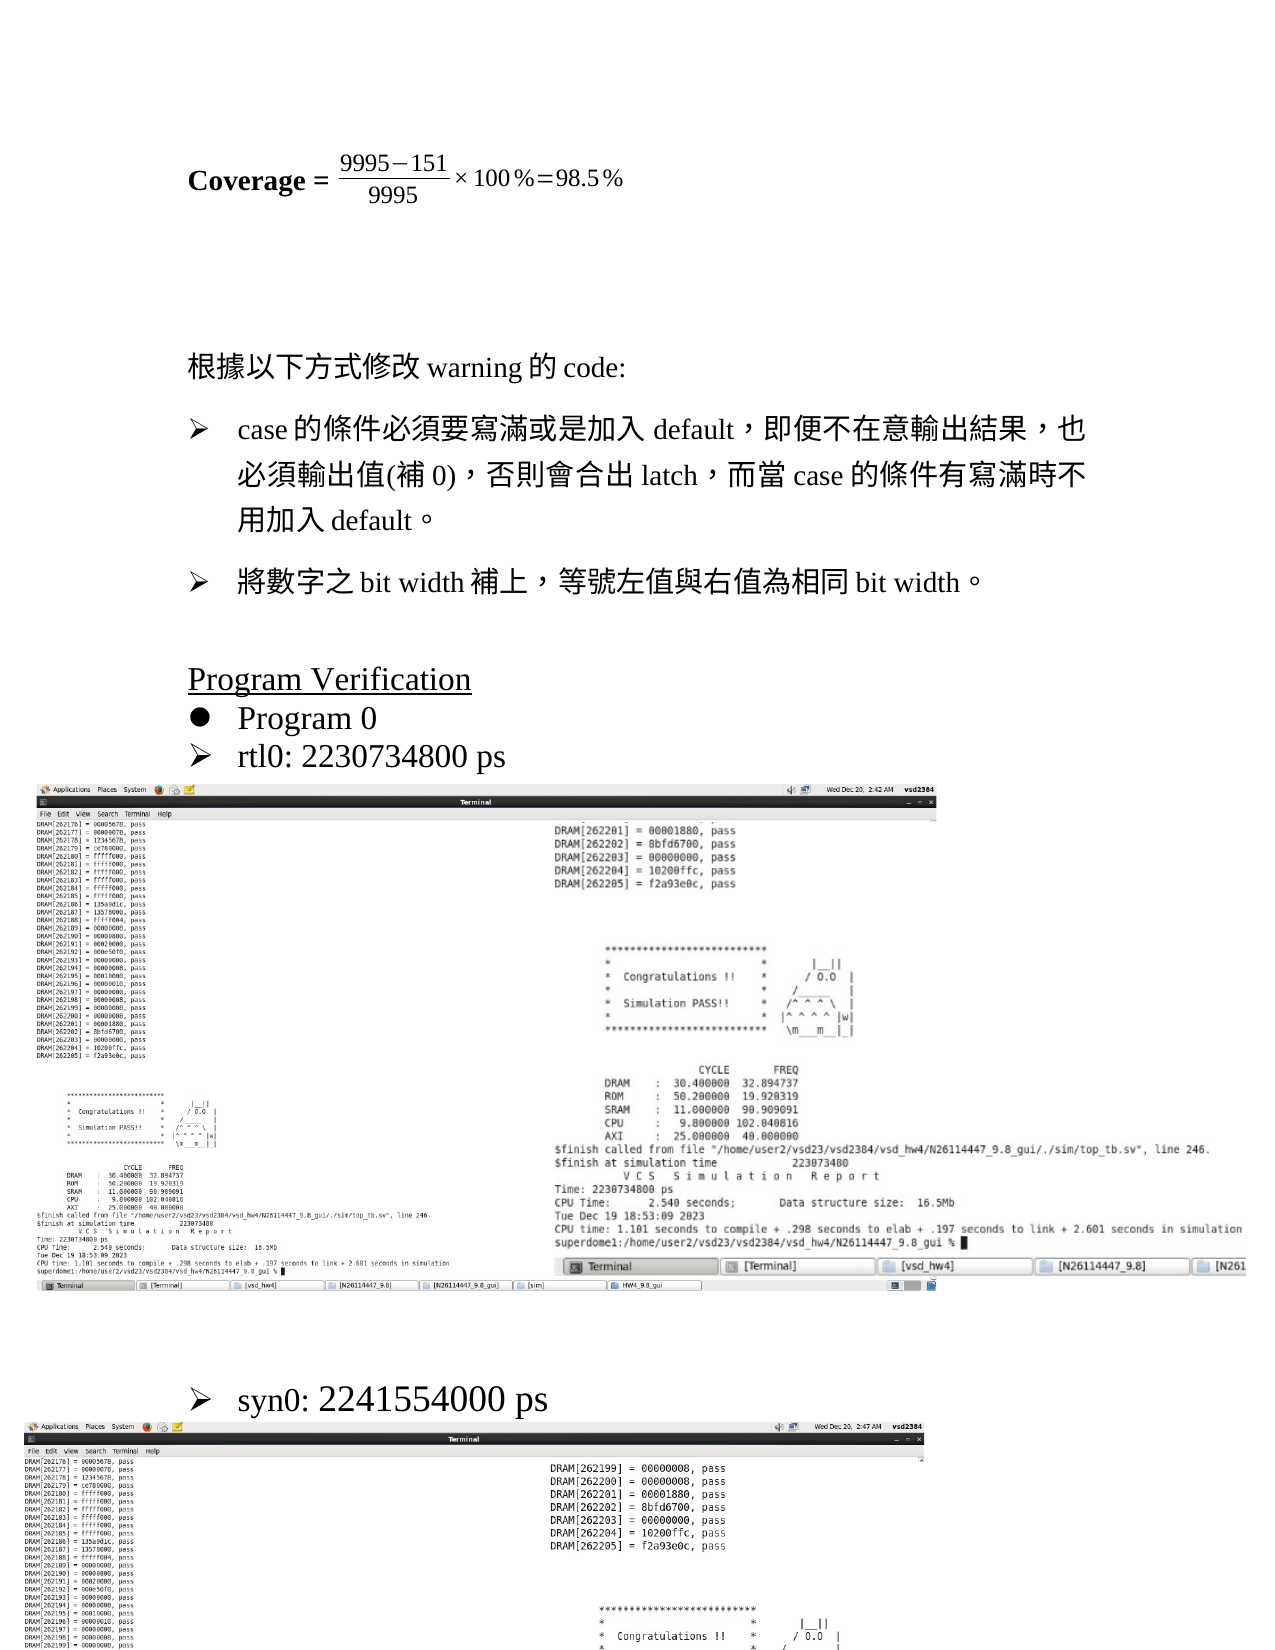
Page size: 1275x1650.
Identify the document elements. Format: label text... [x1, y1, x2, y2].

list case的條件必須要寫滿或是加入default，即便不在意輸出結果，也必須輸出值(補0)，否則會合出latch，而當case的條件有寫滿時不用加入default。 [187, 406, 1087, 539]
text Coverage = [187, 150, 1087, 209]
list rtl0: 2230734800 ps [187, 736, 1087, 775]
text Program Verification [187, 660, 1087, 698]
picture [24, 1422, 1261, 1650]
list syn0: 2241554000 ps [187, 1377, 1087, 1420]
list Program 0 [187, 698, 1087, 736]
picture [36, 784, 1246, 1291]
list 將數字之bit width補上，等號左值與右值為相同bit width。 [187, 559, 1087, 601]
text 根據以下方式修改warning的code: [187, 343, 1087, 386]
